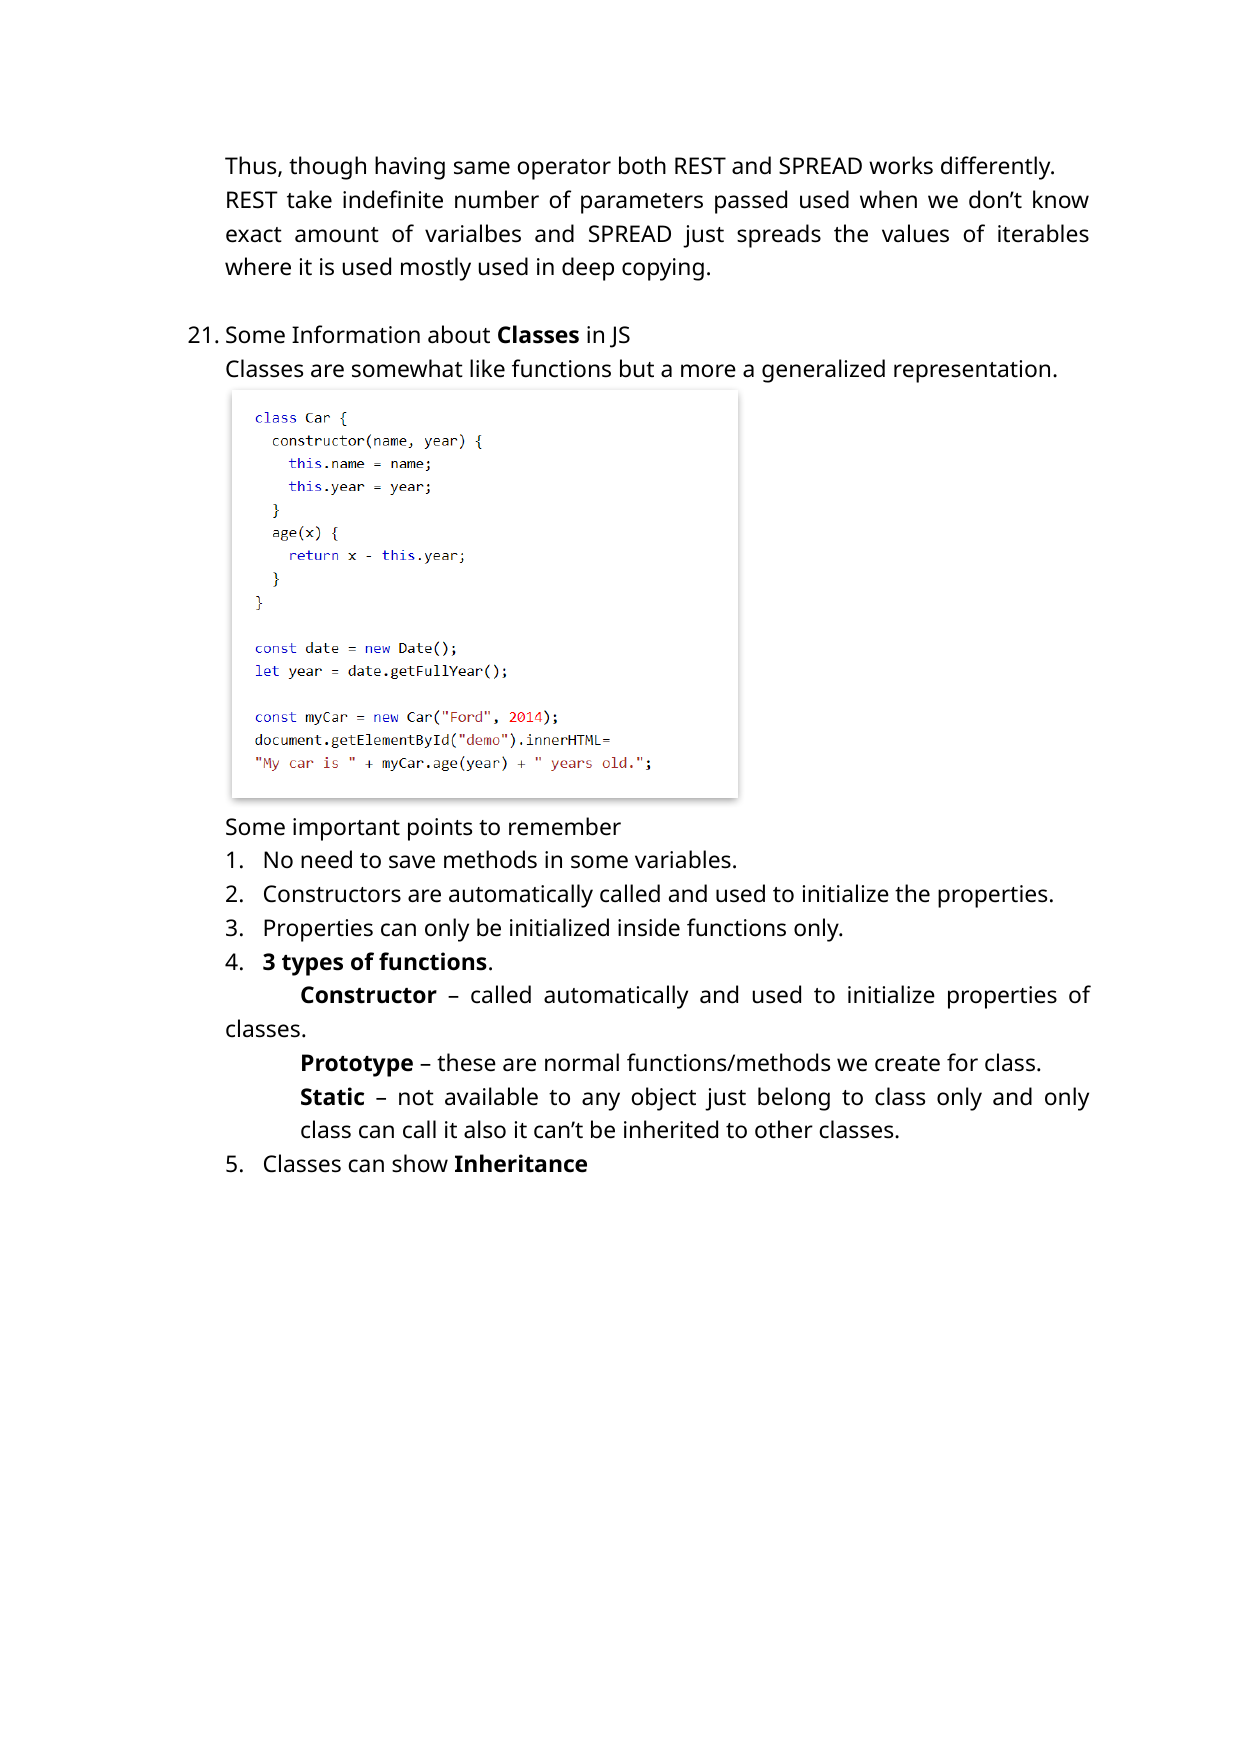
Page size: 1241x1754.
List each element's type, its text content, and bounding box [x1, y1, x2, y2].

list Some Information about Classes in JS [187, 319, 1090, 350]
list Classes can show Inheritance [225, 1148, 1090, 1179]
list 3 types of functions. [225, 945, 1090, 977]
list Static – not available to any object just belong to class only and only class can call it also it can’t be inherited to other classes. [300, 1080, 1090, 1145]
list Thus, though having same operator both REST and SPREAD works differently. [225, 150, 1090, 181]
list No need to save methods in some variables. [225, 844, 1090, 875]
list Prototype – these are normal functions/methods we create for class. [225, 1047, 1090, 1078]
list REST take indefinite number of parameters passed used when we don’t know exact amount of varialbes and SPREAD just spreads the values of iterables where it is used mostly used in deep copying. [225, 184, 1090, 282]
list Constructors are automatically called and used to initialize the properties. [225, 878, 1090, 909]
list Some important points to remember [225, 810, 1090, 842]
list Classes are somewhat like functions but a more a generalized representation. [225, 352, 1090, 384]
picture [247, 405, 723, 783]
list Constructor – called automatically and used to initialize properties of classes. [225, 979, 1090, 1044]
list Properties can only be initialized inside functions only. [225, 912, 1090, 943]
